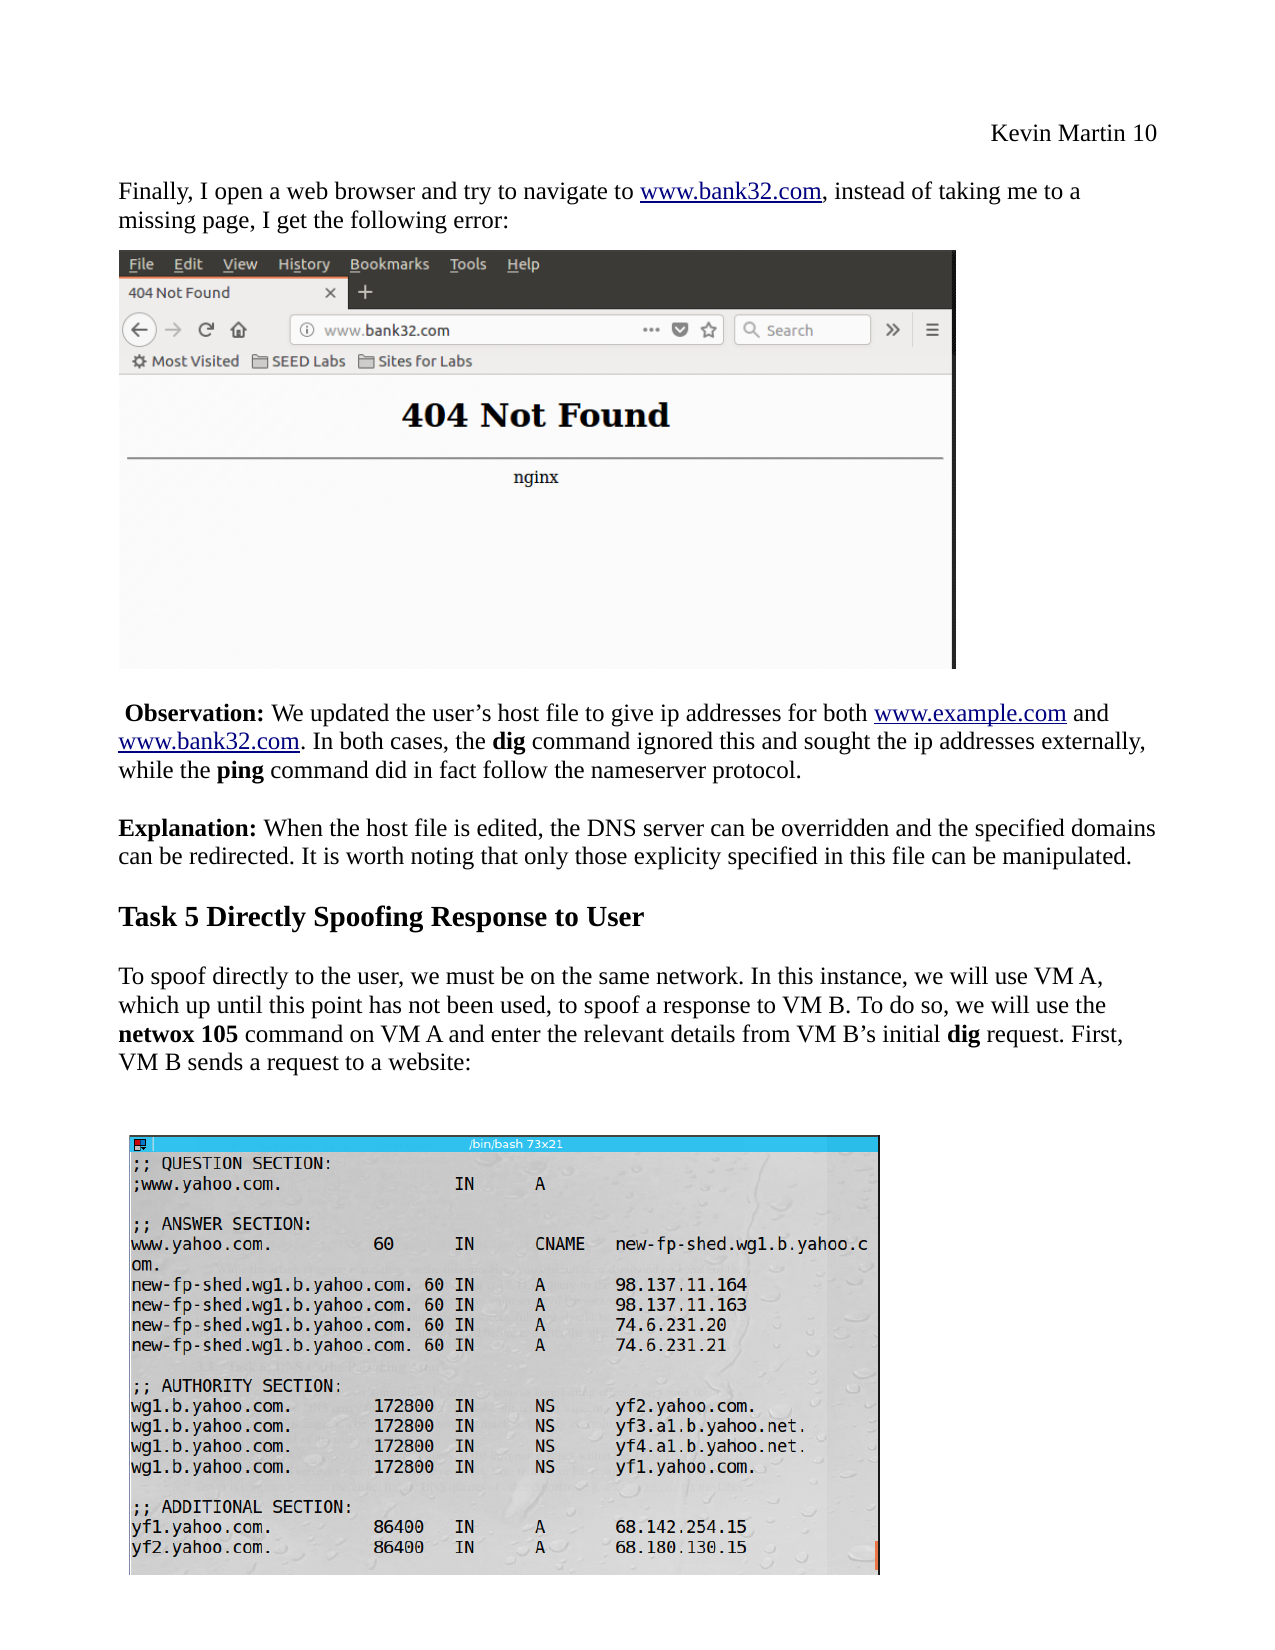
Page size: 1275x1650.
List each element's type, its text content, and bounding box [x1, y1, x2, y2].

text To spoof directly to the user, we must be on the same network. In this instance, we will use VM A, which up until this point has not been used, to spoof a response to VM B. To do so, we will use the netwox 105 command on VM A and enter the relevant details from VM B’s initial dig request. First, VM B sends a request to a website: [118, 961, 1157, 1076]
picture [119, 250, 956, 669]
text Observation: We updated the user’s host file to give ip addresses for both www.example.com and www.bank32.com. In both cases, the dig command ignored this and sought the ip addresses externally, while the ping command did in fact follow the nameserver protocol. [118, 698, 1157, 784]
text Task 5 Directly Spoofing Response to User [118, 899, 1157, 932]
text Explanation: When the host file is edited, the DNS server can be overridden and the specified domains can be redirected. It is worth noting that only those explicity specified in this file can be manipulated. [118, 813, 1157, 870]
picture [129, 1135, 880, 1575]
text Finally, I open a web browser and try to navigate to www.bank32.com, instead of taking me to a missing page, I get the following error: [118, 176, 1157, 234]
